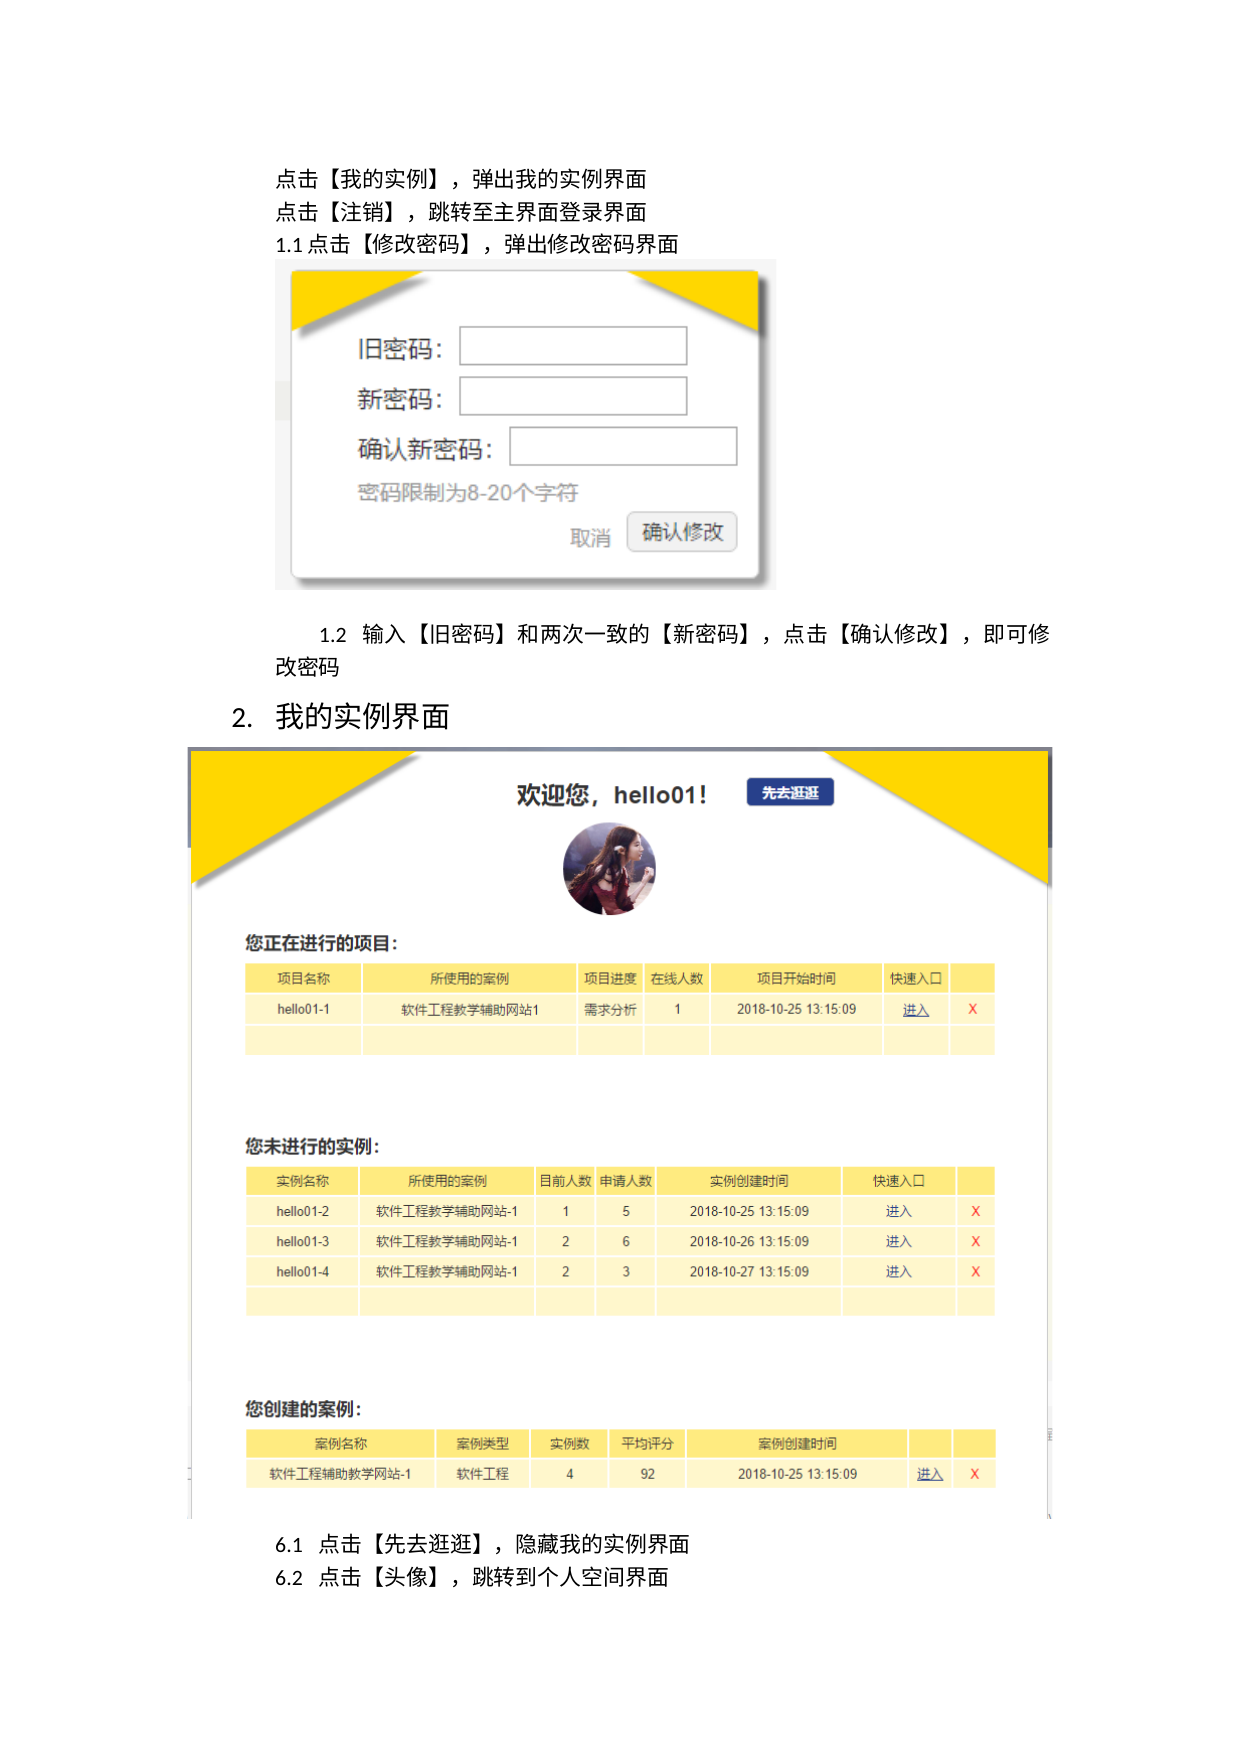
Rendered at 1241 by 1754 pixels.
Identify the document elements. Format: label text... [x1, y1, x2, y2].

list 点击【我的实例】，弹出我的实例界面 [231, 162, 1053, 194]
list 点击【注销】，跳转至主界面登录界面 [231, 194, 1053, 227]
picture [275, 259, 777, 590]
picture [187, 747, 1053, 1519]
list 1.1点击【修改密码】，弹出修改密码界面 [231, 227, 1053, 259]
list 6.1 点击【先去逛逛】，隐藏我的实例界面 [275, 1527, 1053, 1559]
list 2. 我的实例界面 [187, 682, 1053, 747]
list 6.2 点击【头像】，跳转到个人空间界面 [275, 1559, 1053, 1592]
list 1.2 输入【旧密码】和两次一致的【新密码】，点击【确认修改】，即可修改密码 [275, 617, 1053, 682]
